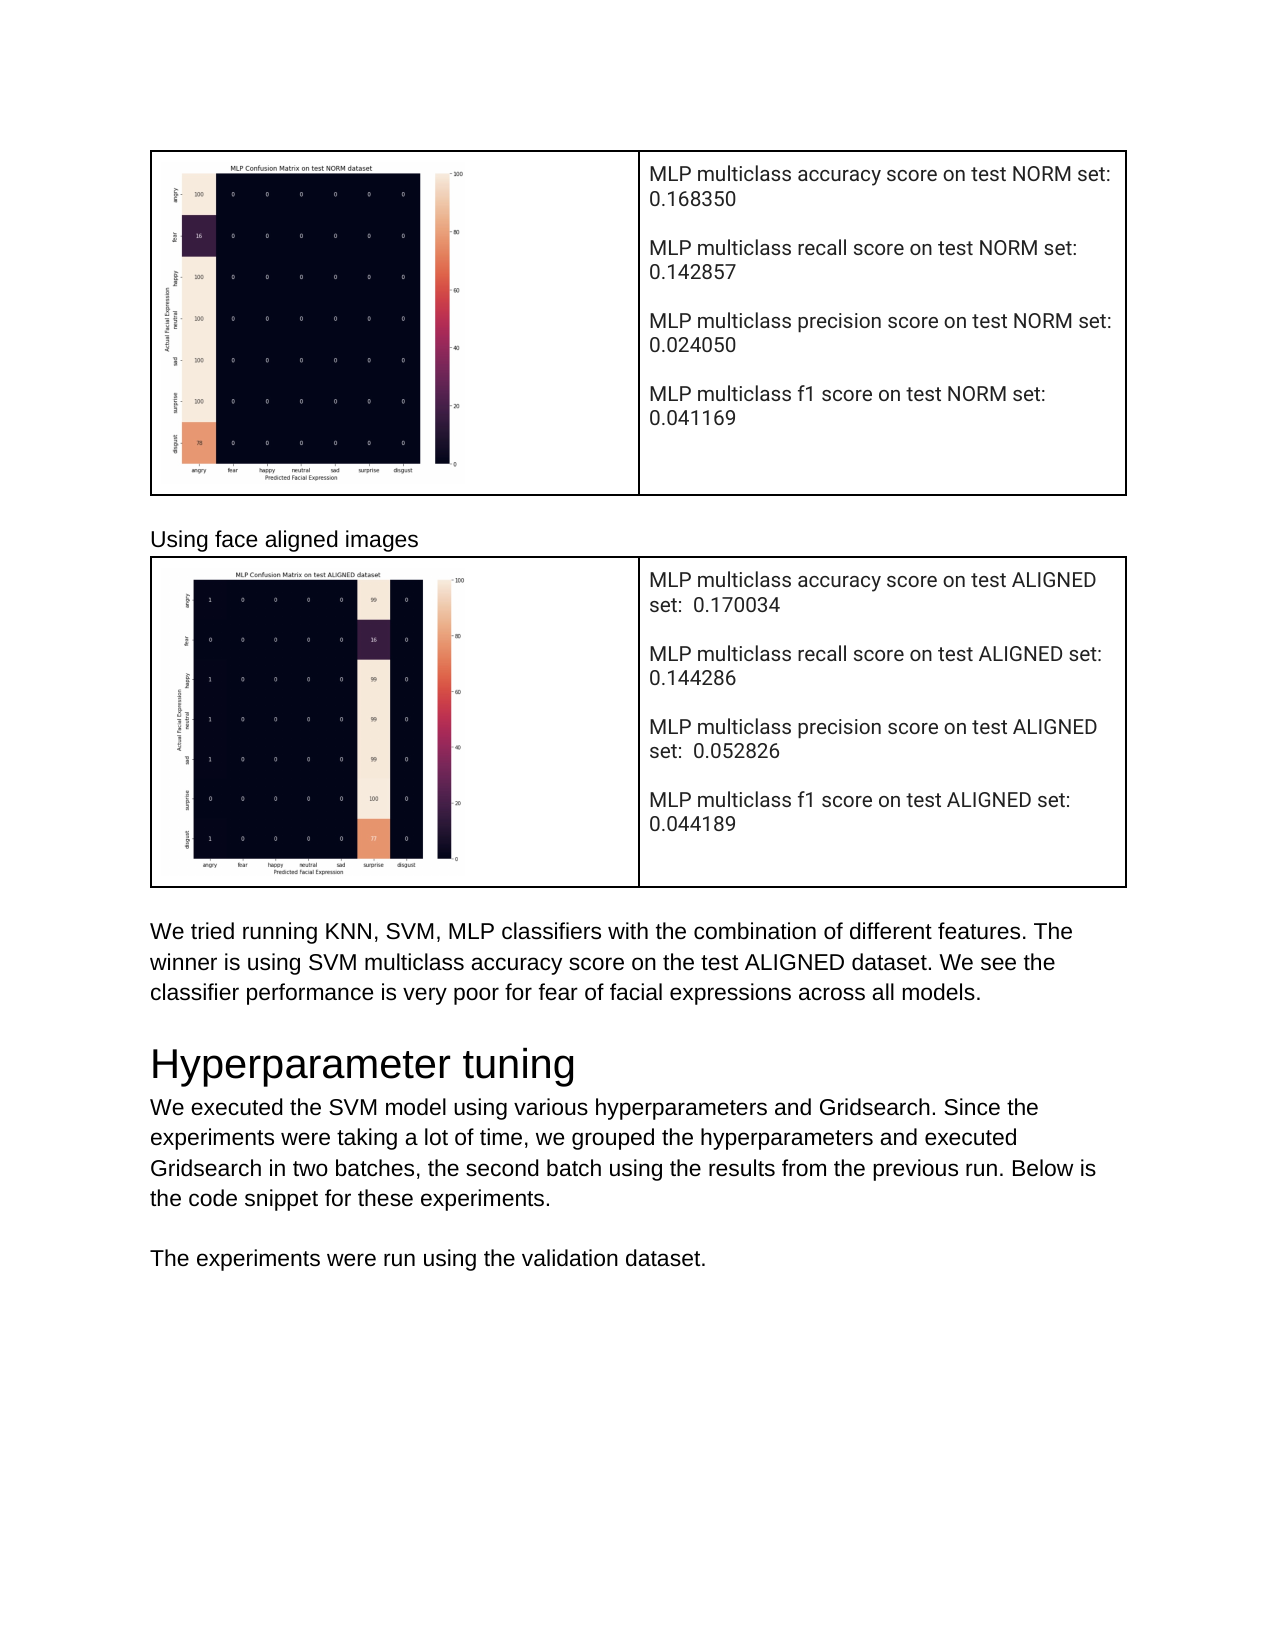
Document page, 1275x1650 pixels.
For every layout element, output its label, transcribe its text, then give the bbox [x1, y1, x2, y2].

picture [161, 568, 466, 876]
text We tried running KNN, SVM, MLP classifiers with the combination of different features. The winner is using SVM multiclass accuracy score on the test ALIGNED dataset. We see the classifier performance is very poor for fear of facial expressions across all models. [150, 918, 1125, 1005]
picture [161, 162, 466, 484]
text Using face aligned images [150, 526, 1125, 552]
text The experiments were run using the validation dataset. [150, 1245, 1125, 1272]
table_header [152, 152, 638, 493]
table_header MLP multiclass accuracy score on test NORM set: 0.168350 MLP multiclass recall score on test NORM set: 0.142857 MLP multiclass precision score on test NORM set: 0.024050 MLP multiclass f1 score on test NORM set: 0.041169 [640, 152, 1125, 493]
text Hyperparameter tuning [150, 1039, 1125, 1087]
text We executed the SVM model using various hyperparameters and Gridsearch. Since the experiments were taking a lot of time, we grouped the hyperparameters and executed Gridsearch in two batches, the second batch using the results from the previous run. Below is the code snippet for these experiments. [150, 1094, 1125, 1211]
table_header MLP multiclass accuracy score on test ALIGNED set: 0.170034 MLP multiclass recall score on test ALIGNED set: 0.144286 MLP multiclass precision score on test ALIGNED set: 0.052826 MLP multiclass f1 score on test ALIGNED set: 0.044189 [640, 558, 1125, 886]
table_header [152, 558, 638, 886]
